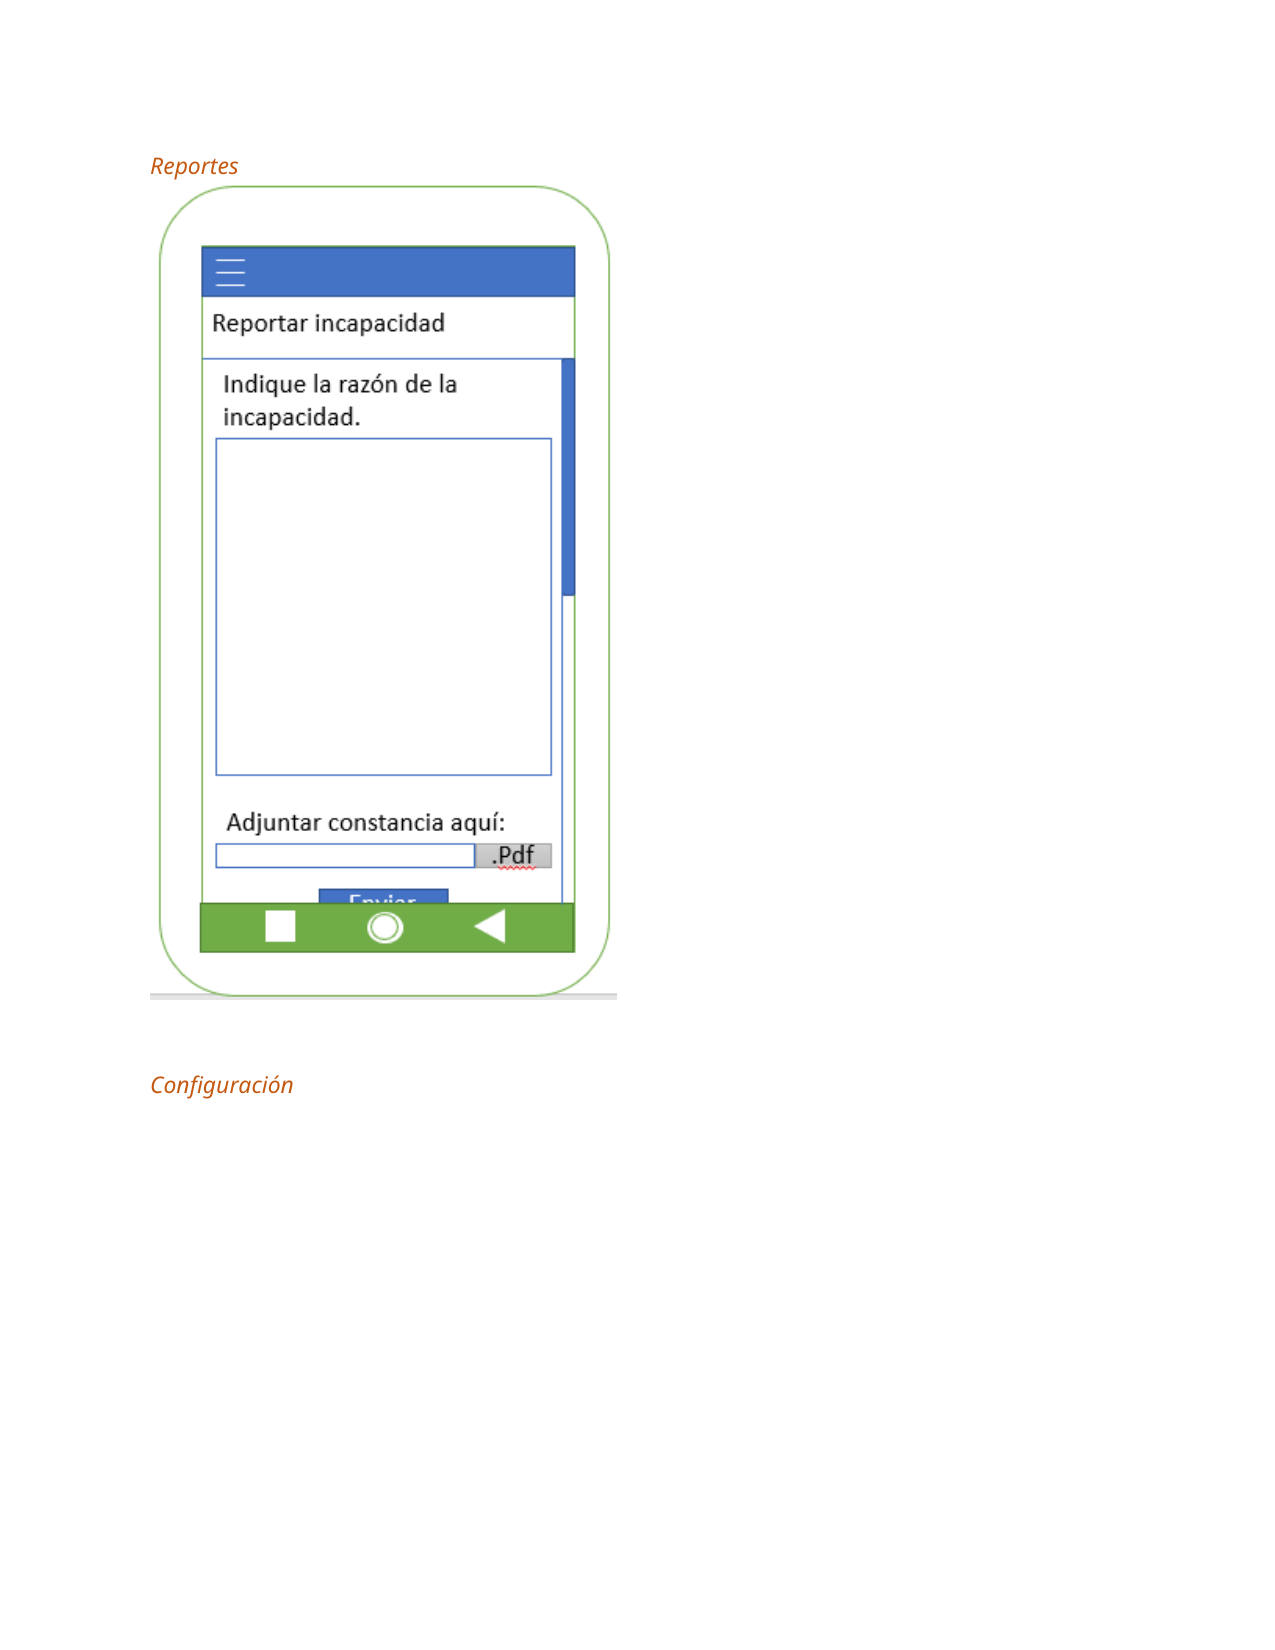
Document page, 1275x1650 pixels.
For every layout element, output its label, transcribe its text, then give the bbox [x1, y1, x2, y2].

picture [150, 183, 618, 1000]
subtitle Configuración [150, 1069, 1125, 1100]
subtitle Reportes [150, 150, 1125, 181]
